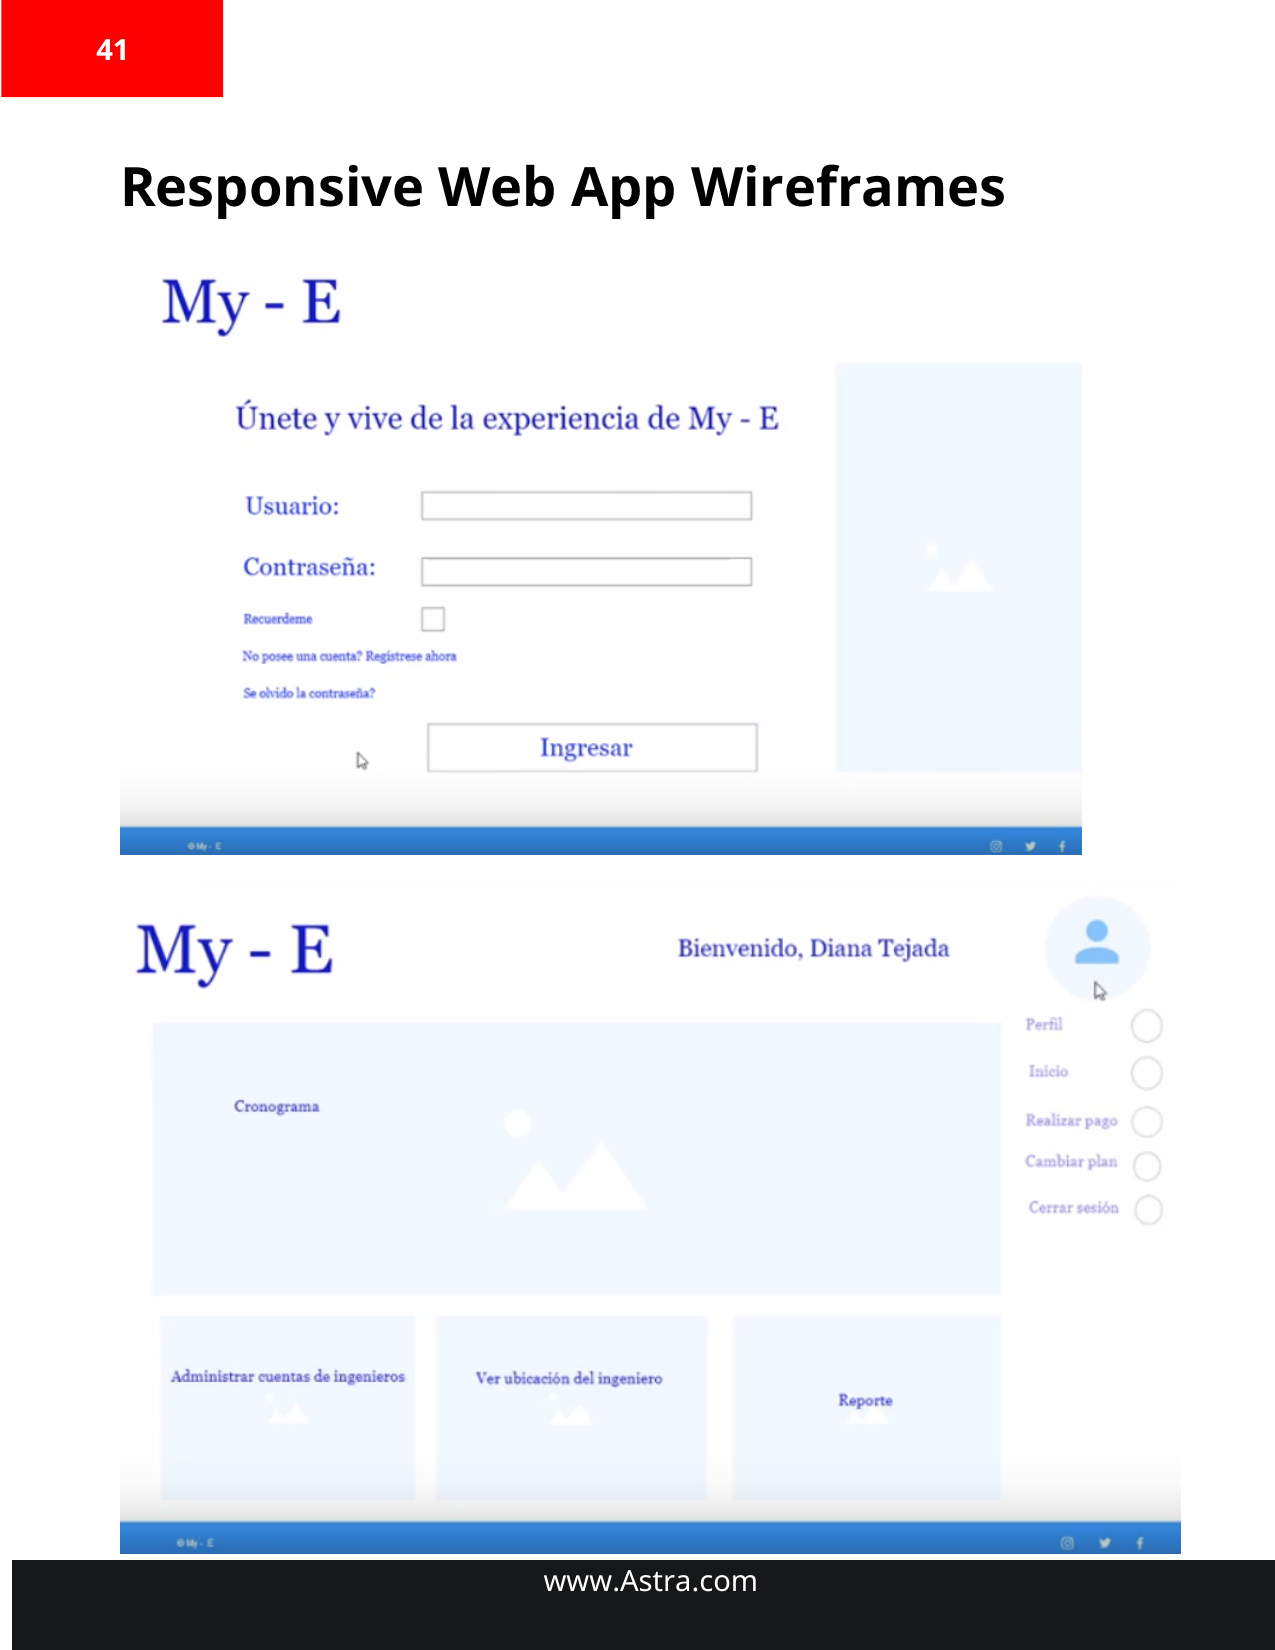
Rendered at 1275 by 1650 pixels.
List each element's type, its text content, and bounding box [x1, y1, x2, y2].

picture [120, 881, 1181, 1554]
subtitle Responsive Web App Wireframes [120, 148, 1181, 222]
picture [120, 246, 1082, 855]
